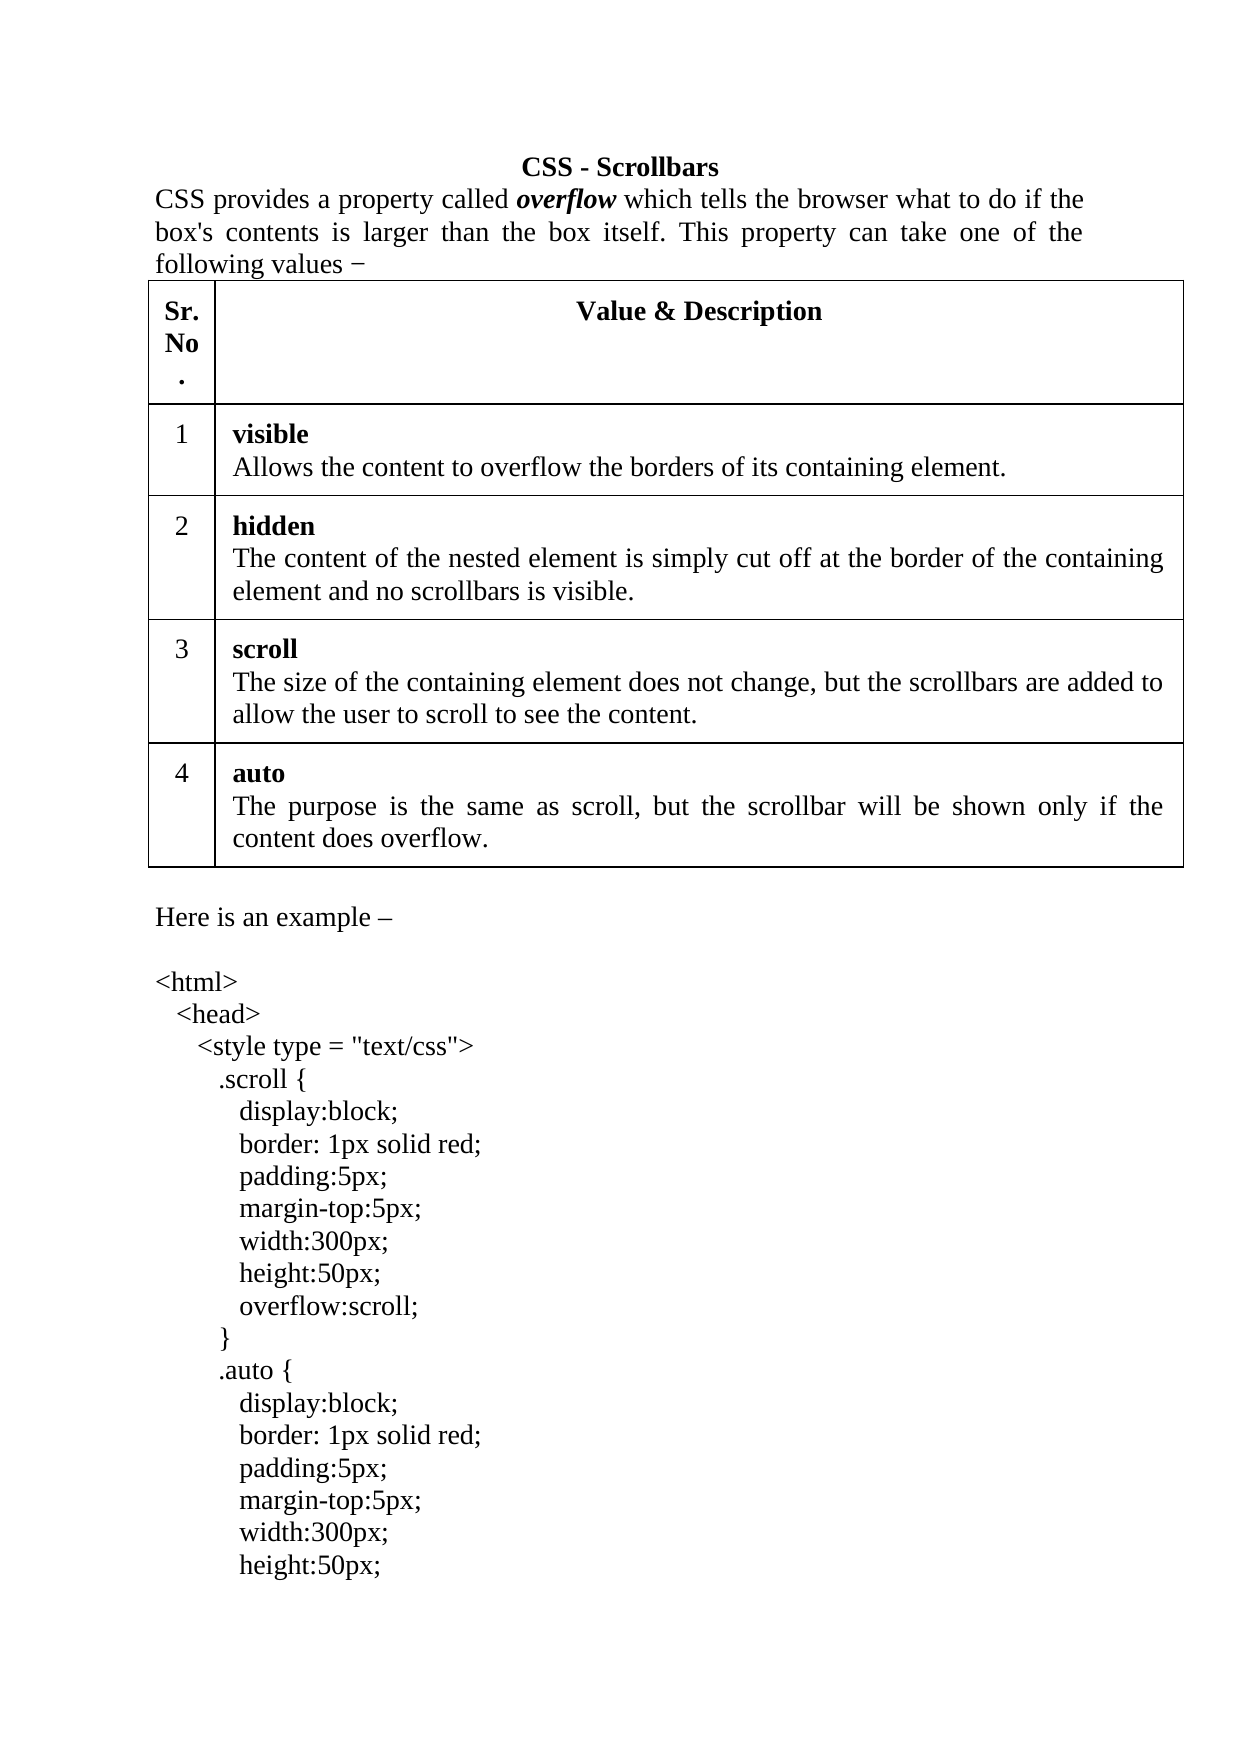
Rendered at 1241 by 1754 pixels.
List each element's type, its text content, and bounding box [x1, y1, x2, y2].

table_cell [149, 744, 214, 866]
text height:50px; [155, 1256, 1085, 1289]
text border: 1px solid red; [155, 1418, 1085, 1451]
text } [155, 1321, 1085, 1353]
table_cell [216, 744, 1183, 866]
text margin-top:5px; [155, 1483, 1085, 1515]
text padding:5px; [155, 1159, 1085, 1191]
text padding:5px; [155, 1451, 1085, 1483]
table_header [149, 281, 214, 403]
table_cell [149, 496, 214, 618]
text CSS provides a property called overflow which tells the browser what to do if the box's contents is larger than the box itself. This property can take one of the following values − [155, 182, 1085, 279]
text Here is an example – [155, 900, 1085, 932]
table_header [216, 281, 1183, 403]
text width:300px; [155, 1515, 1085, 1548]
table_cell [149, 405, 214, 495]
text border: 1px solid red; [155, 1127, 1085, 1159]
text .scroll { [155, 1062, 1085, 1094]
text overflow:scroll; [155, 1289, 1085, 1321]
text display:block; [155, 1094, 1085, 1127]
text <style type = "text/css"> [155, 1029, 1085, 1062]
text <html> [155, 965, 1085, 997]
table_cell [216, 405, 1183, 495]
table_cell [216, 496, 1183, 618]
text <head> [155, 997, 1085, 1029]
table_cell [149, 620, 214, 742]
text display:block; [155, 1386, 1085, 1418]
text CSS - Scrollbars [150, 150, 1090, 182]
text margin-top:5px; [155, 1191, 1085, 1224]
text width:300px; [155, 1224, 1085, 1256]
text height:50px; [155, 1548, 1085, 1580]
text .auto { [155, 1353, 1085, 1386]
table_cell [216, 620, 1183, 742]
